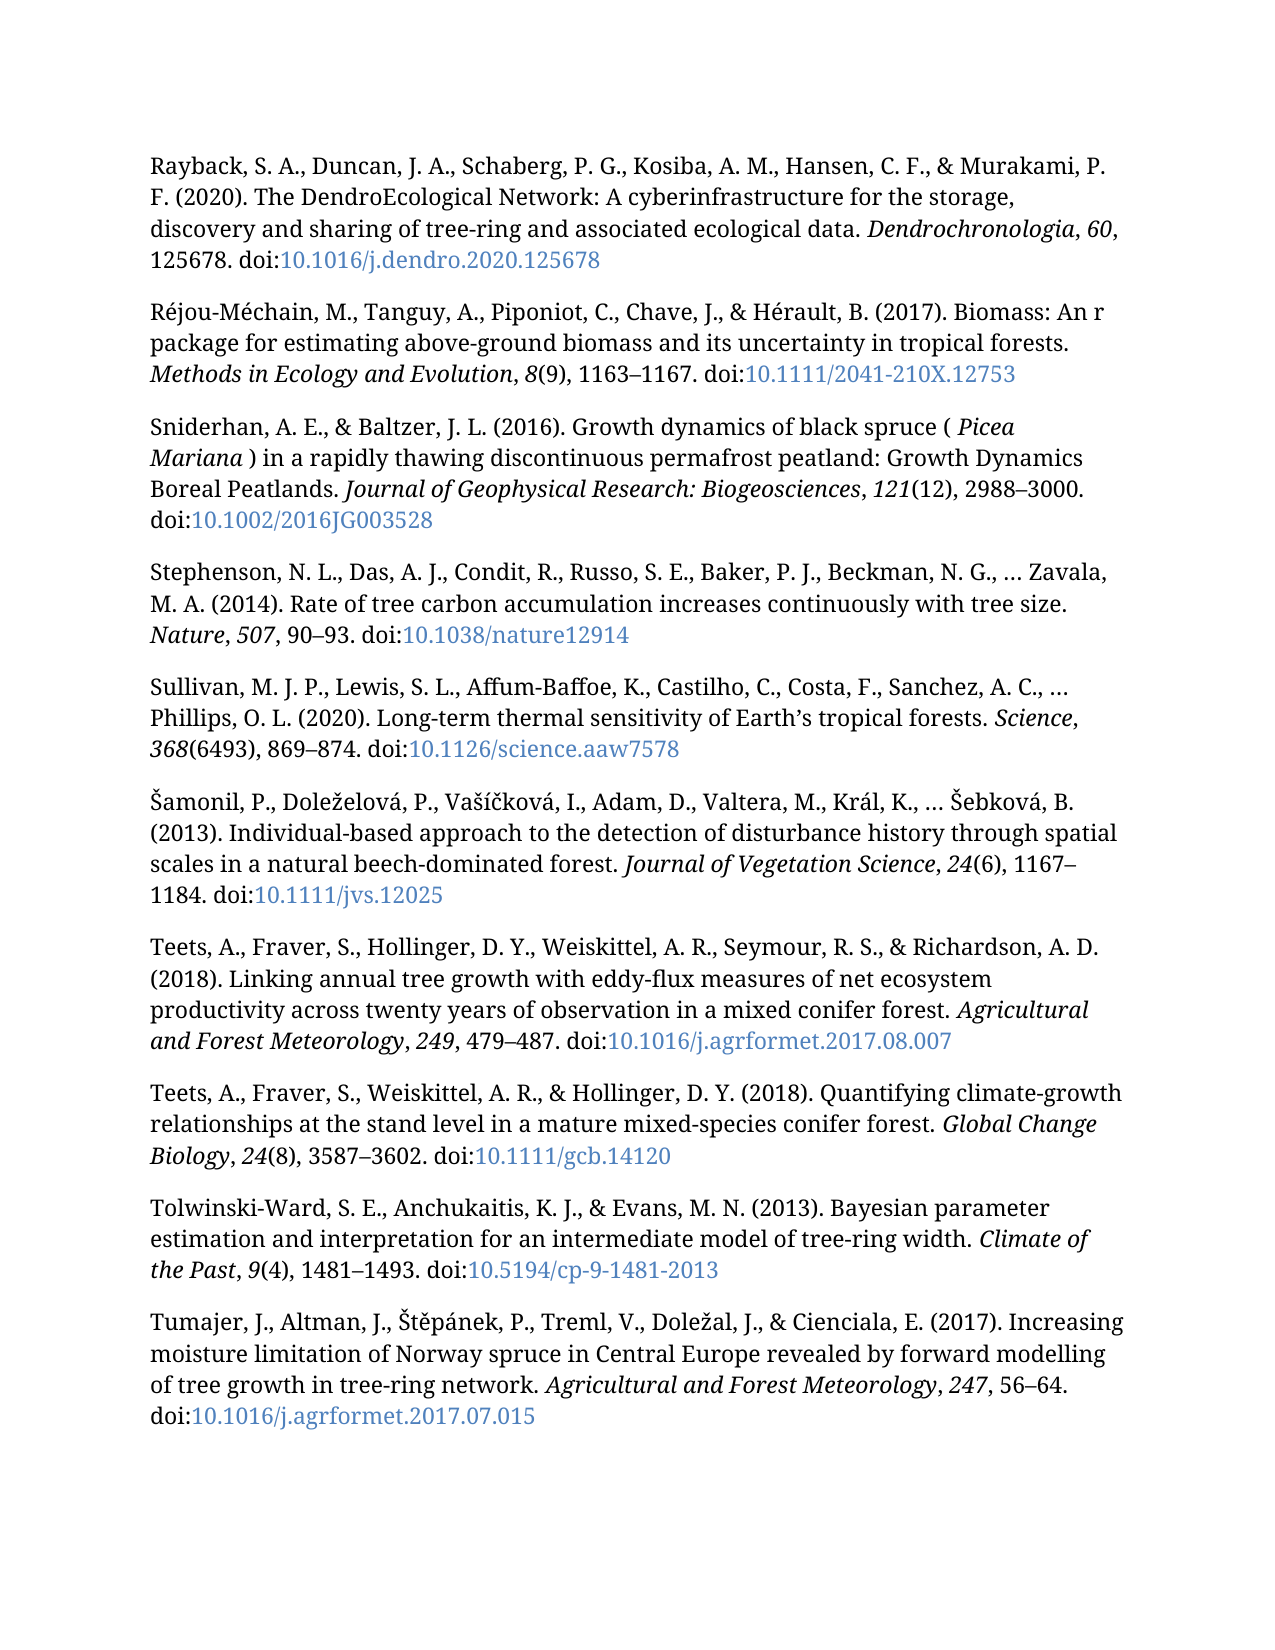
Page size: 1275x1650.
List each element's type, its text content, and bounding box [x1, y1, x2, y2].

text Tolwinski-Ward, S. E., Anchukaitis, K. J., & Evans, M. N. (2013). Bayesian parameter estimation and interpretation for an intermediate model of tree-ring width. Climate of the Past, 9(4), 1481–1493. doi:10.5194/cp-9-1481-2013 [150, 1192, 1125, 1285]
text Stephenson, N. L., Das, A. J., Condit, R., Russo, S. E., Baker, P. J., Beckman, N. G., … Zavala, M. A. (2014). Rate of tree carbon accumulation increases continuously with tree size. Nature, 507, 90–93. doi:10.1038/nature12914 [150, 556, 1125, 650]
text Réjou-Méchain, M., Tanguy, A., Piponiot, C., Chave, J., & Hérault, B. (2017). Biomass: An r package for estimating above-ground biomass and its uncertainty in tropical forests. Methods in Ecology and Evolution, 8(9), 1163–1167. doi:10.1111/2041-210X.12753 [150, 296, 1125, 389]
text Rayback, S. A., Duncan, J. A., Schaberg, P. G., Kosiba, A. M., Hansen, C. F., & Murakami, P. F. (2020). The DendroEcological Network: A cyberinfrastructure for the storage, discovery and sharing of tree-ring and associated ecological data. Dendrochronologia, 60, 125678. doi:10.1016/j.dendro.2020.125678 [150, 150, 1125, 275]
text Sullivan, M. J. P., Lewis, S. L., Affum-Baffoe, K., Castilho, C., Costa, F., Sanchez, A. C., … Phillips, O. L. (2020). Long-term thermal sensitivity of Earth’s tropical forests. Science, 368(6493), 869–874. doi:10.1126/science.aaw7578 [150, 671, 1125, 764]
text Teets, A., Fraver, S., Weiskittel, A. R., & Hollinger, D. Y. (2018). Quantifying climate-growth relationships at the stand level in a mature mixed-species conifer forest. Global Change Biology, 24(8), 3587–3602. doi:10.1111/gcb.14120 [150, 1077, 1125, 1171]
text Tumajer, J., Altman, J., Štěpánek, P., Treml, V., Doležal, J., & Cienciala, E. (2017). Increasing moisture limitation of Norway spruce in Central Europe revealed by forward modelling of tree growth in tree-ring network. Agricultural and Forest Meteorology, 247, 56–64. doi:10.1016/j.agrformet.2017.07.015 [150, 1306, 1125, 1431]
text Šamonil, P., Doleželová, P., Vašíčková, I., Adam, D., Valtera, M., Král, K., … Šebková, B. (2013). Individual-based approach to the detection of disturbance history through spatial scales in a natural beech-dominated forest. Journal of Vegetation Science, 24(6), 1167–1184. doi:10.1111/jvs.12025 [150, 785, 1125, 910]
text Teets, A., Fraver, S., Hollinger, D. Y., Weiskittel, A. R., Seymour, R. S., & Richardson, A. D. (2018). Linking annual tree growth with eddy-flux measures of net ecosystem productivity across twenty years of observation in a mixed conifer forest. Agricultural and Forest Meteorology, 249, 479–487. doi:10.1016/j.agrformet.2017.08.007 [150, 931, 1125, 1056]
text Sniderhan, A. E., & Baltzer, J. L. (2016). Growth dynamics of black spruce ( Picea Mariana ) in a rapidly thawing discontinuous permafrost peatland: Growth Dynamics Boreal Peatlands. Journal of Geophysical Research: Biogeosciences, 121(12), 2988–3000. doi:10.1002/2016JG003528 [150, 410, 1125, 535]
